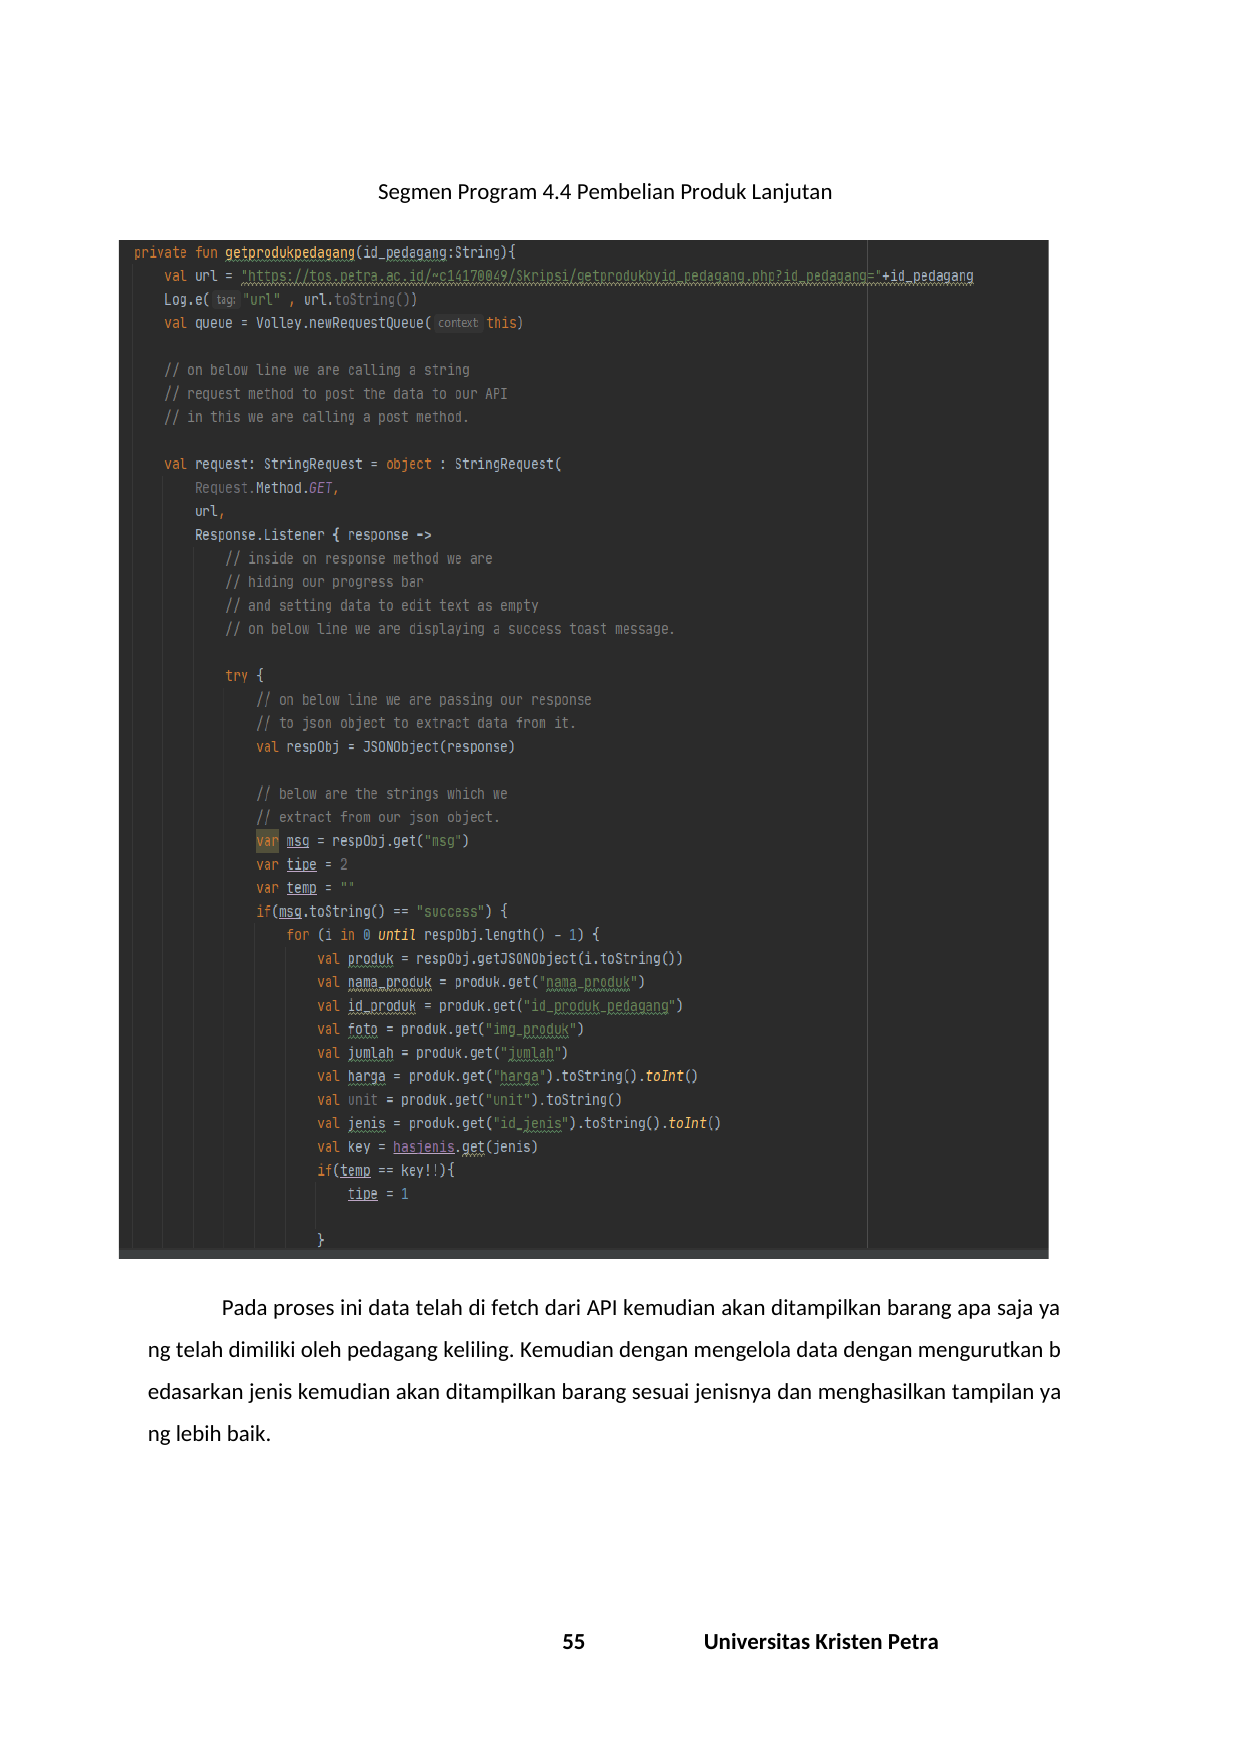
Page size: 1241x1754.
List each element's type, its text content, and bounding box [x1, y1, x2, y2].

text Pada proses ini data telah di fetch dari API kemudian akan ditampilkan barang apa saja yang telah dimiliki oleh pedagang keliling. Kemudian dengan mengelola data dengan mengurutkan bedasarkan jenis kemudian akan ditampilkan barang sesuai jenisnya dan menghasilkan tampilan yang lebih baik. [148, 1293, 1063, 1447]
picture [118, 240, 1049, 1259]
text Segmen Program 4.4 Pembelian Produk Lanjutan [147, 177, 1063, 205]
